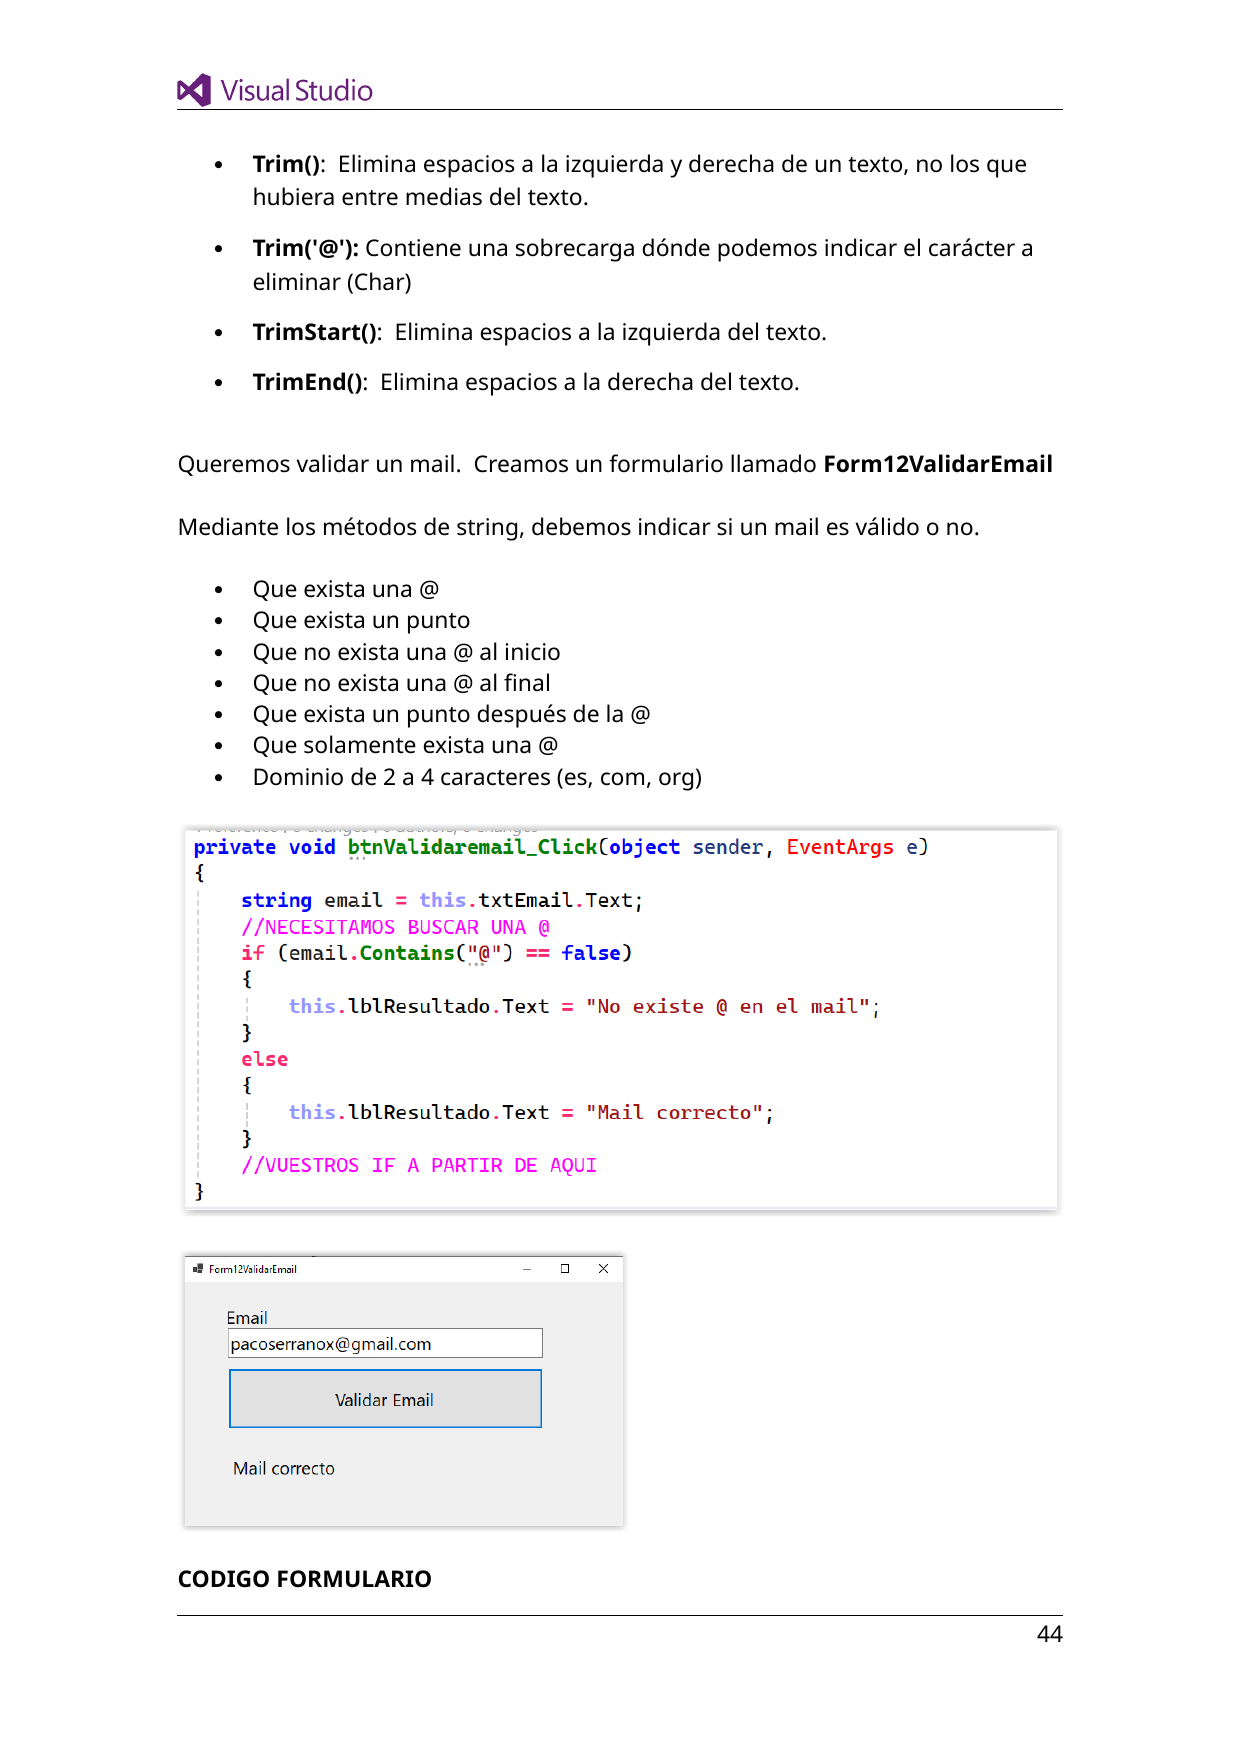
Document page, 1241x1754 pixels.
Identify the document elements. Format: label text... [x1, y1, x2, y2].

text Queremos validar un mail. Creamos un formulario llamado Form12ValidarEmail [177, 448, 1063, 479]
picture [177, 1248, 629, 1532]
list Dominio de 2 a 4 caracteres (es, com, org) [215, 761, 1063, 792]
text CODIGO FORMULARIO [177, 1563, 1063, 1594]
list Trim('@'): Contiene una sobrecarga dónde podemos indicar el carácter a eliminar (Char) [215, 232, 1063, 297]
list Que exista un punto después de la @ [215, 698, 1063, 729]
list Que exista una @ [215, 573, 1063, 604]
list Que no exista una @ al final [215, 667, 1063, 698]
list TrimStart(): Elimina espacios a la izquierda del texto. [215, 316, 1063, 347]
list Que solamente exista una @ [215, 729, 1063, 761]
list Trim(): Elimina espacios a la izquierda y derecha de un texto, no los que hubiera entre medias del texto. [215, 148, 1063, 213]
picture [177, 73, 375, 107]
text Mediante los métodos de string, debemos indicar si un mail es válido o no. [177, 511, 1063, 542]
list Que exista un punto [215, 604, 1063, 636]
list TrimEnd(): Elimina espacios a la derecha del texto. [215, 366, 1063, 398]
picture [177, 823, 1063, 1217]
list Que no exista una @ al inicio [215, 636, 1063, 667]
